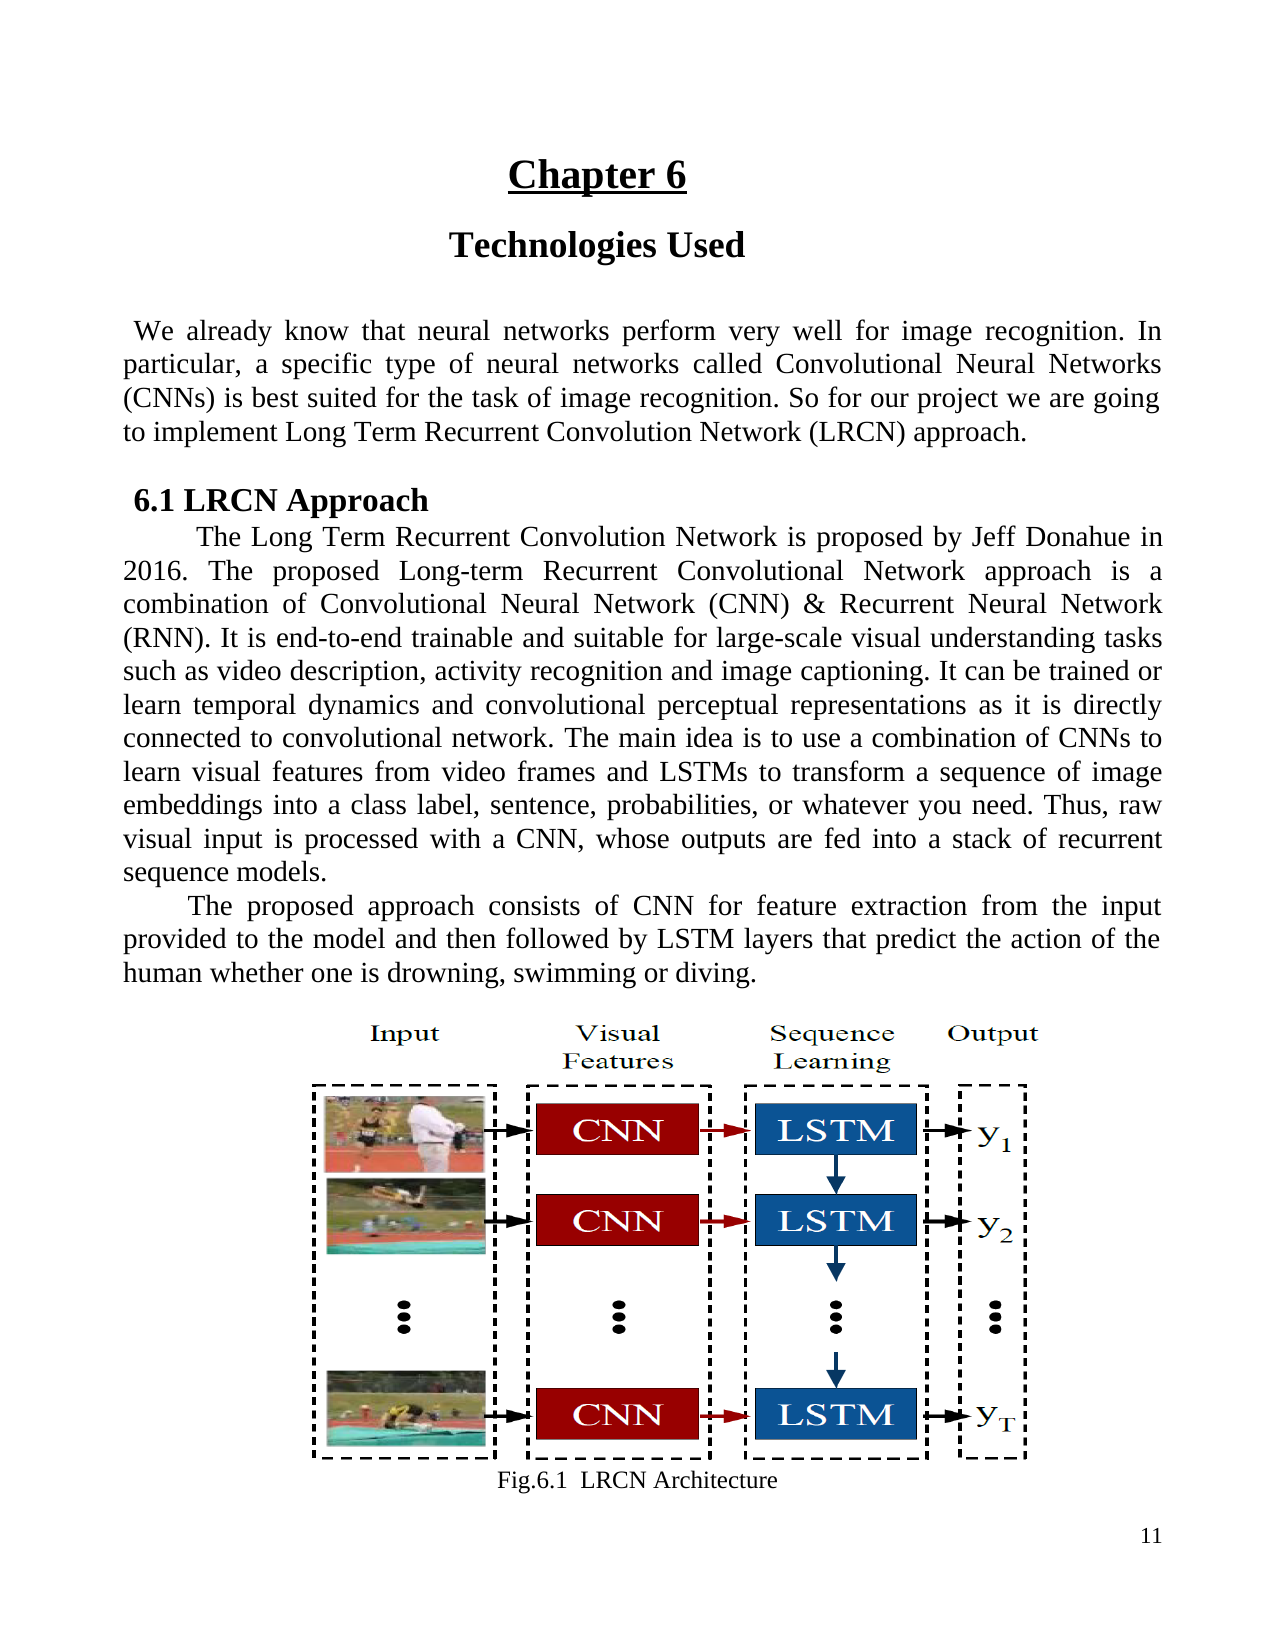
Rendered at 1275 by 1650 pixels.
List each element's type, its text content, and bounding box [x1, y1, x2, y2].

subtitle Chapter 6 [112, 150, 1081, 198]
subtitle The proposed approach consists of CNN for feature extraction from the input provided to the model and then followed by LSTM layers that predict the action of the human whether one is drowning, swimming or diving. [123, 888, 1162, 989]
subtitle 6.1 LRCN Approach [123, 481, 1162, 519]
subtitle We already know that neural networks perform very well for image recognition. In particular, a specific type of neural networks called Convolutional Neural Networks (CNNs) is best suited for the task of image recognition. So for our project we are going to implement Long Term Recurrent Convolution Network (LRCN) approach. [123, 313, 1162, 447]
subtitle Technologies Used [112, 222, 1082, 265]
text The Long Term Recurrent Convolution Network is proposed by Jeff Donahue in 2016. The proposed Long-term Recurrent Convolutional Network approach is a combination of Convolutional Neural Network (CNN) & Recurrent Neural Network (RNN). It is end-to-end trainable and suitable for large-scale visual understanding tasks such as video description, activity recognition and image captioning. It can be trained or learn temporal dynamics and convolutional perceptual representations as it is directly connected to convolutional network. The main idea is to use a combination of CNNs to learn visual features from video frames and LSTMs to transform a sequence of image embeddings into a class label, sentence, probabilities, or whatever you need. Thus, raw visual input is processed with a CNN, whose outputs are fed into a stack of recurrent sequence models. [123, 519, 1164, 653]
text Fig.6.1 LRCN Architecture [112, 1465, 1162, 1493]
picture [303, 1022, 1047, 1465]
